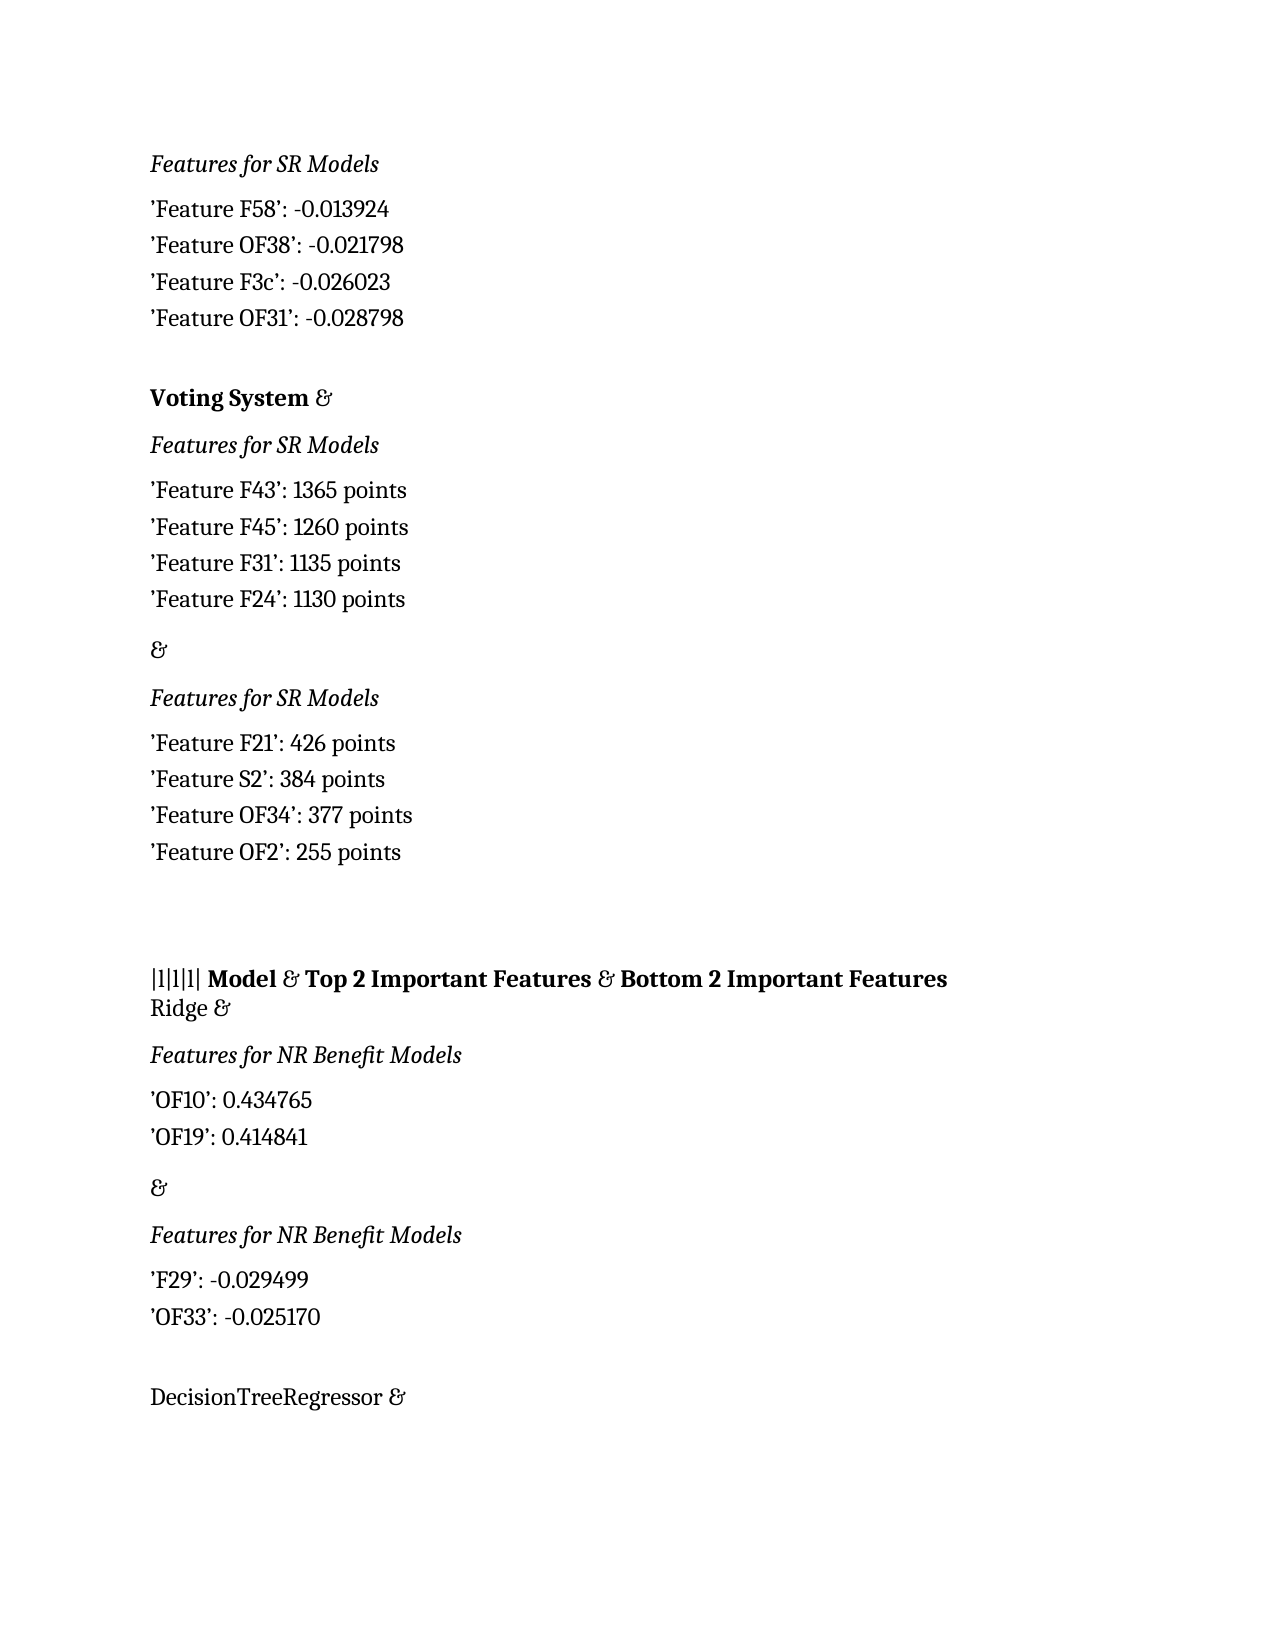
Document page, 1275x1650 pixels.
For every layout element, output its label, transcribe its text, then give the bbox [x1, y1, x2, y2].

text |l|l|l| Model & Top 2 Important Features & Bottom 2 Important Features Ridge & [150, 965, 1125, 1022]
text Voting System & [150, 355, 1125, 412]
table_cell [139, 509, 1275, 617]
text DecisionTreeRegressor & [150, 1354, 1125, 1411]
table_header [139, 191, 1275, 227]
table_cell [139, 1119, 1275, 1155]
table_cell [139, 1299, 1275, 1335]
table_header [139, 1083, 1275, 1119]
text Features for NR Benefit Models [150, 1041, 1125, 1070]
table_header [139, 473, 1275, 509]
text Features for NR Benefit Models [150, 1221, 1125, 1250]
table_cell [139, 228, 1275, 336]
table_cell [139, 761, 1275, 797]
text Features for SR Models [150, 684, 1125, 712]
text & [150, 636, 1125, 665]
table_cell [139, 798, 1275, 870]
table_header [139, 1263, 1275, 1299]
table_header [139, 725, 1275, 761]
text Features for SR Models [150, 431, 1125, 460]
text Features for SR Models [150, 150, 1125, 179]
text & [150, 1174, 1125, 1202]
